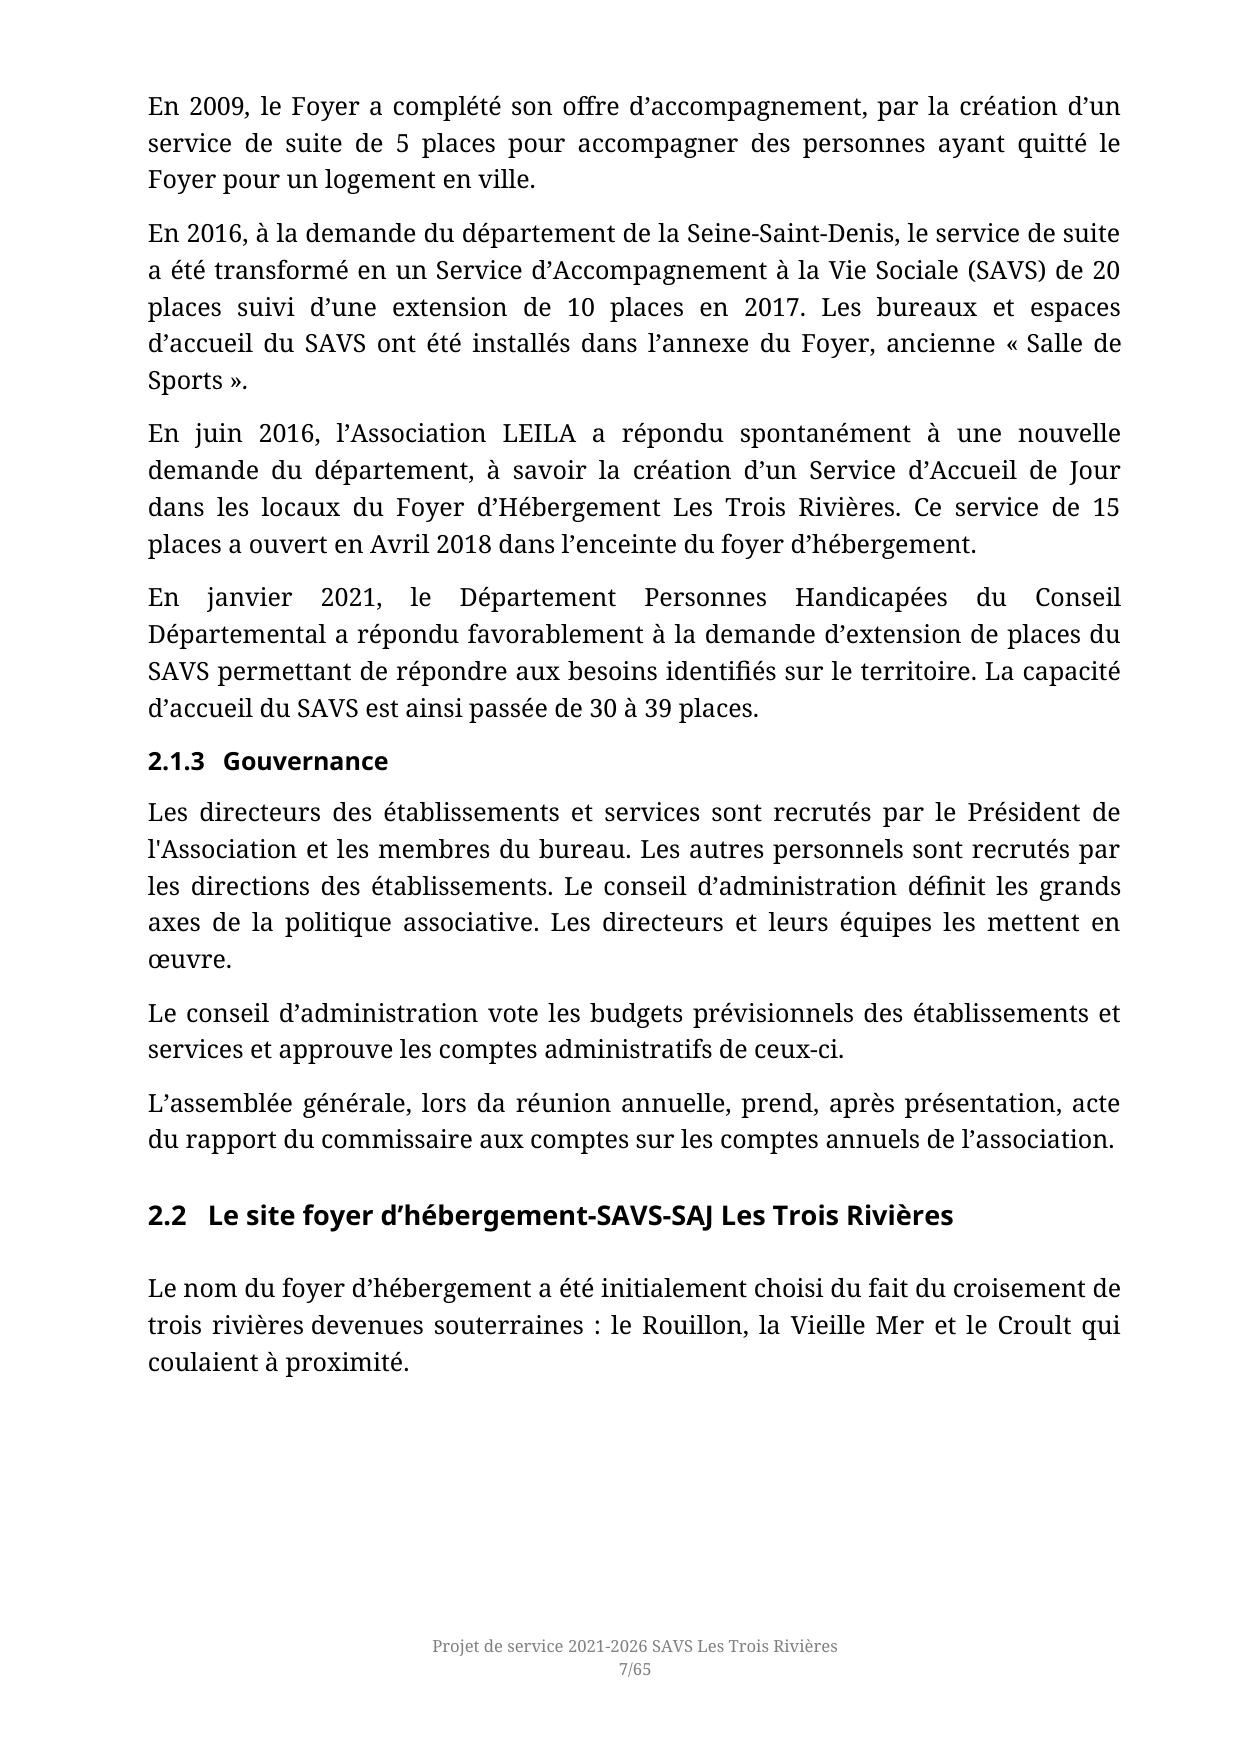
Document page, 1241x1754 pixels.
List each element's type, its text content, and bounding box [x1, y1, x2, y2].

text Les directeurs des établissements et services sont recrutés par le Président de l'Association et les membres du bureau. Les autres personnels sont recrutés par les directions des établissements. Le conseil d’administration définit les grands axes de la politique associative. Les directeurs et leurs équipes les mettent en œuvre. [148, 795, 1122, 976]
subtitle Le site foyer d’hébergement-SAVS-SAJ Les Trois Rivières [148, 1196, 1122, 1233]
subtitle Gouvernance [148, 744, 1122, 778]
text Le conseil d’administration vote les budgets prévisionnels des établissements et services et approuve les comptes administratifs de ceux-ci. [148, 995, 1122, 1066]
text Le nom du foyer d’hébergement a été initialement choisi du fait du croisement de trois rivières devenues souterraines : le Rouillon, la Vieille Mer et le Croult qui coulaient à proximité. [148, 1271, 1122, 1378]
text En 2016, à la demande du département de la Seine-Saint-Denis, le service de suite a été transformé en un Service d’Accompagnement à la Vie Sociale (SAVS) de 20 places suivi d’une extension de 10 places en 2017. Les bureaux et espaces d’accueil du SAVS ont été installés dans l’annexe du Foyer, ancienne « Salle de Sports ». [148, 216, 1122, 397]
text En juin 2016, l’Association LEILA a répondu spontanément à une nouvelle demande du département, à savoir la création d’un Service d’Accueil de Jour dans les locaux du Foyer d’Hébergement Les Trois Rivières. Ce service de 15 places a ouvert en Avril 2018 dans l’enceinte du foyer d’hébergement. [148, 416, 1122, 561]
text En 2009, le Foyer a complété son offre d’accompagnement, par la création d’un service de suite de 5 places pour accompagner des personnes ayant quitté le Foyer pour un logement en ville. [148, 89, 1122, 196]
text L’assemblée générale, lors da réunion annuelle, prend, après présentation, acte du rapport du commissaire aux comptes sur les comptes annuels de l’association. [148, 1085, 1122, 1156]
text En janvier 2021, le Département Personnes Handicapées du Conseil Départemental a répondu favorablement à la demande d’extension de places du SAVS permettant de répondre aux besoins identifiés sur le territoire. La capacité d’accueil du SAVS est ainsi passée de 30 à 39 places. [148, 580, 1122, 724]
